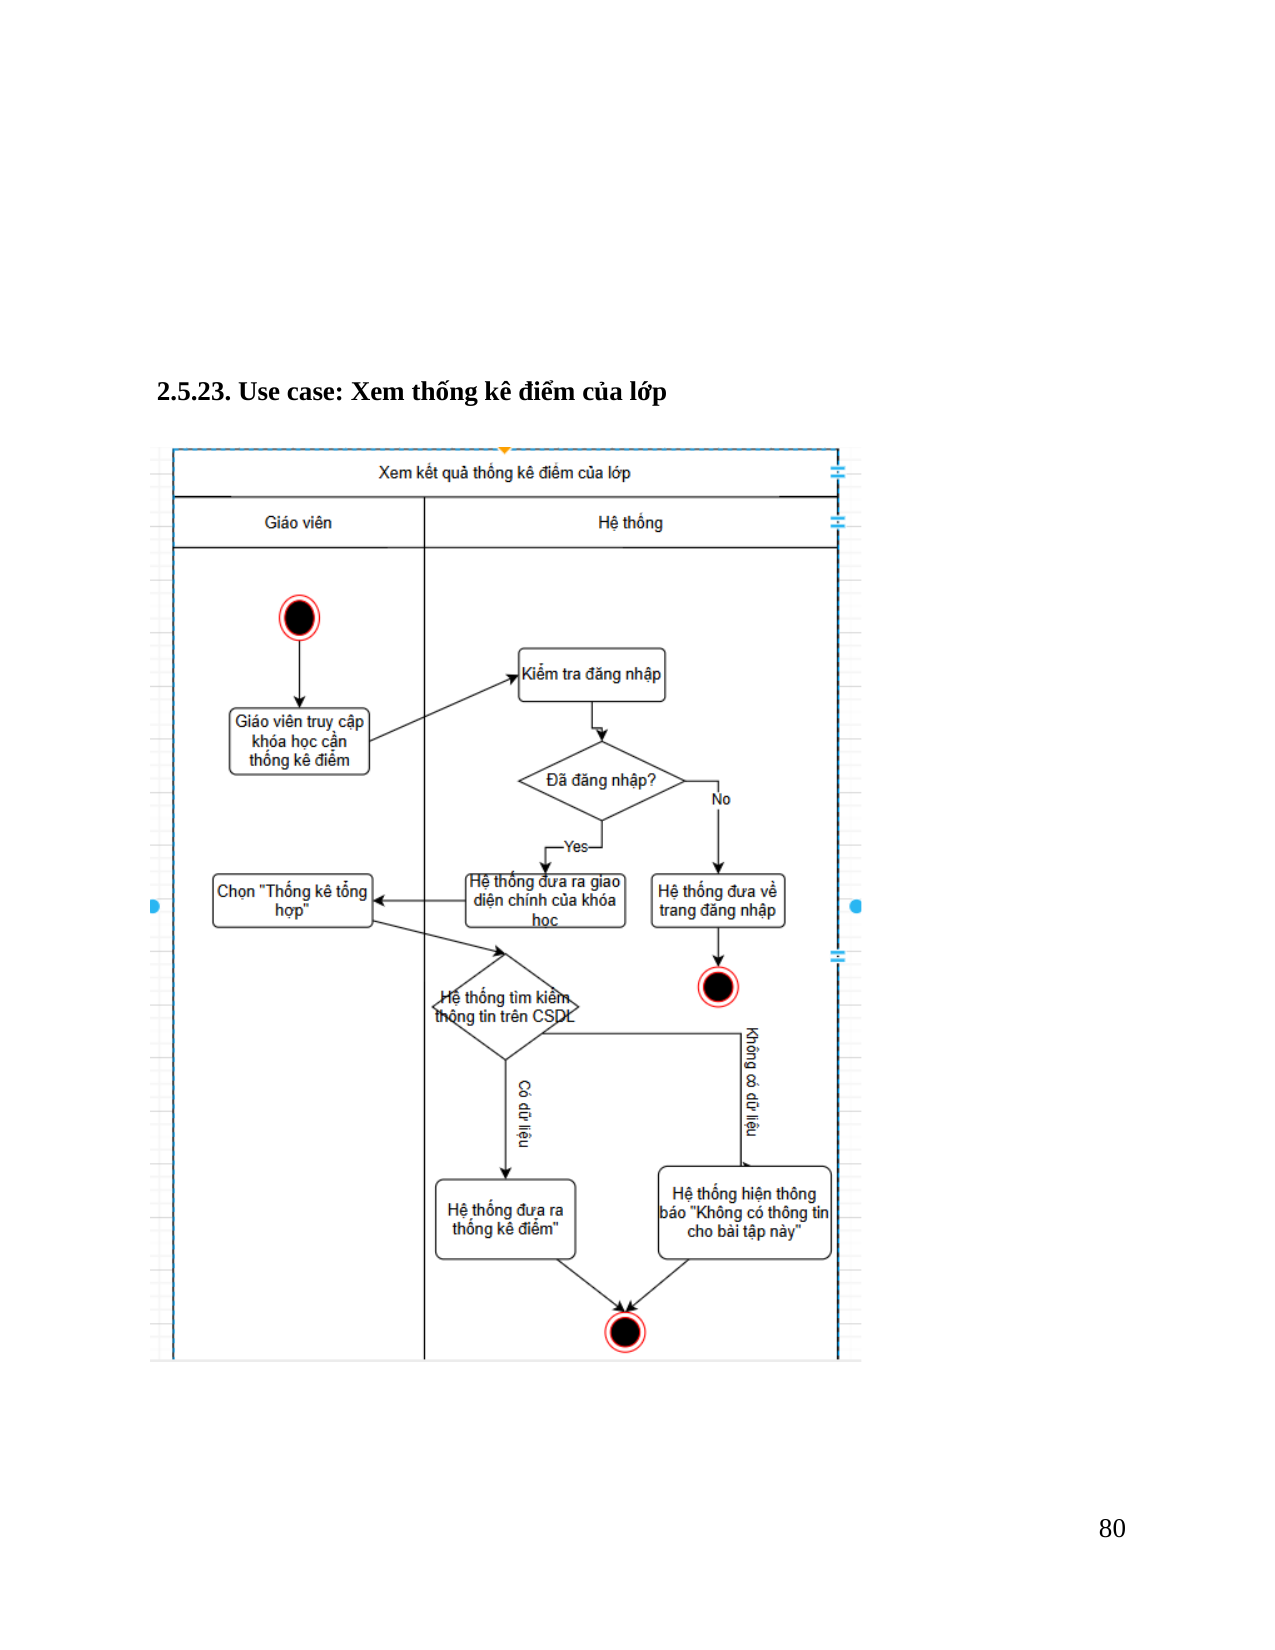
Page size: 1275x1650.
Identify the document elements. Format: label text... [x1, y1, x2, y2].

picture [150, 447, 862, 1362]
text 2.5.23. Use case: Xem thống kê điểm của lớp [150, 376, 1125, 407]
